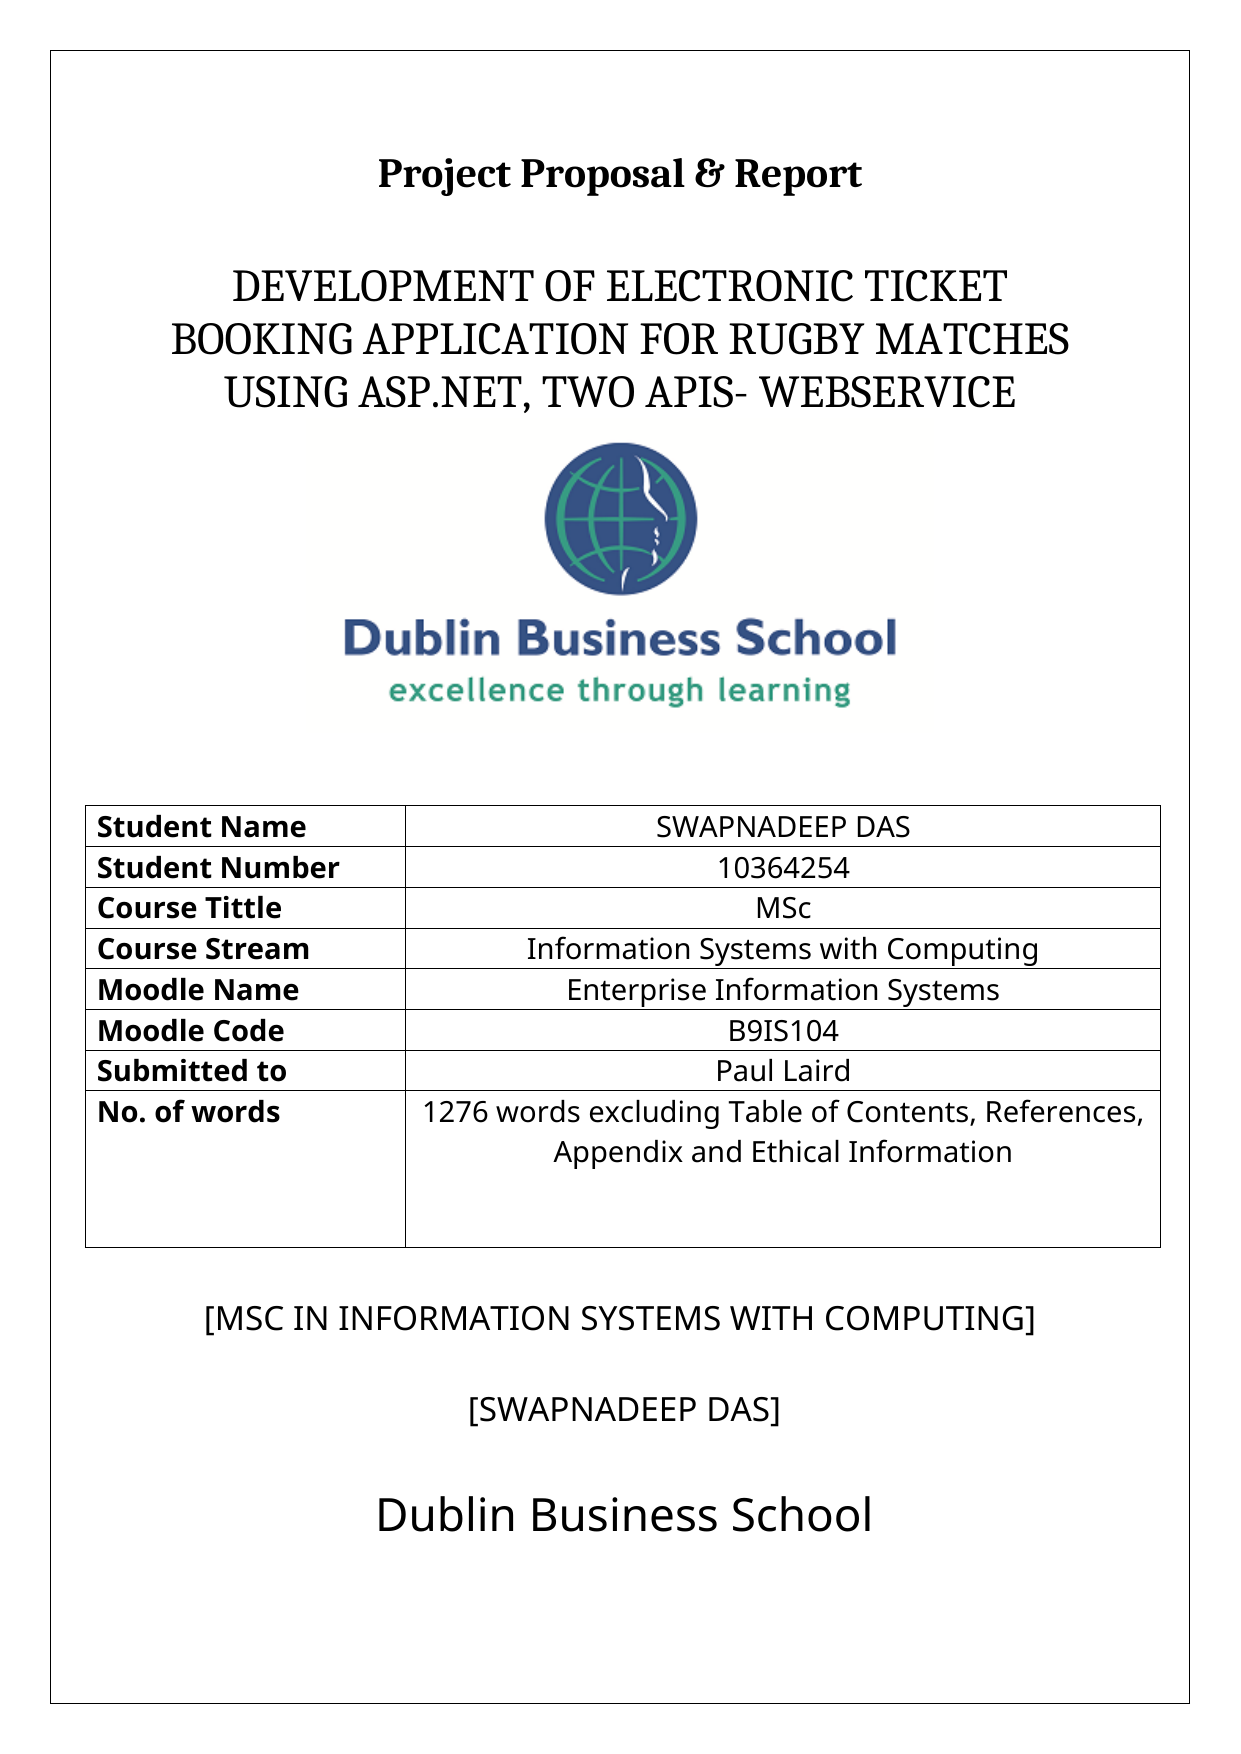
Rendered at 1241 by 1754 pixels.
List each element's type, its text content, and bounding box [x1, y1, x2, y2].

text DEVELOPMENT OF ELECTRONIC TICKET BOOKING APPLICATION FOR RUGBY MATCHES USING ASP.NET, TWO APIS- WEBSERVICE [150, 260, 1090, 418]
table_cell Paul Laird [406, 1051, 1160, 1090]
table_cell Submitted to [86, 1051, 405, 1090]
picture [306, 418, 935, 733]
table_cell MSc [406, 888, 1160, 927]
text [MSC IN INFORMATION SYSTEMS WITH COMPUTING] [150, 1295, 1090, 1340]
table_cell Moodle Name [86, 969, 405, 1009]
table_header Student Name [86, 806, 405, 846]
table_cell No. of words [86, 1091, 405, 1247]
table_cell Course Tittle [86, 888, 405, 927]
text [SWAPNADEEP DAS] [150, 1386, 1090, 1431]
table_cell Moodle Code [86, 1010, 405, 1049]
table_cell B9IS104 [406, 1010, 1160, 1049]
table_header SWAPNADEEP DAS [406, 806, 1160, 846]
text Dublin Business School [375, 1482, 1090, 1545]
table_cell Enterprise Information Systems [406, 969, 1160, 1009]
table_cell 10364254 [406, 847, 1160, 887]
table_cell Student Number [86, 847, 405, 887]
table_cell Information Systems with Computing [406, 929, 1160, 968]
table_cell 1276 words excluding Table of Contents, References, Appendix and Ethical Information [406, 1091, 1160, 1247]
table_cell Course Stream [86, 929, 405, 968]
text Project Proposal & Report [150, 150, 1090, 198]
